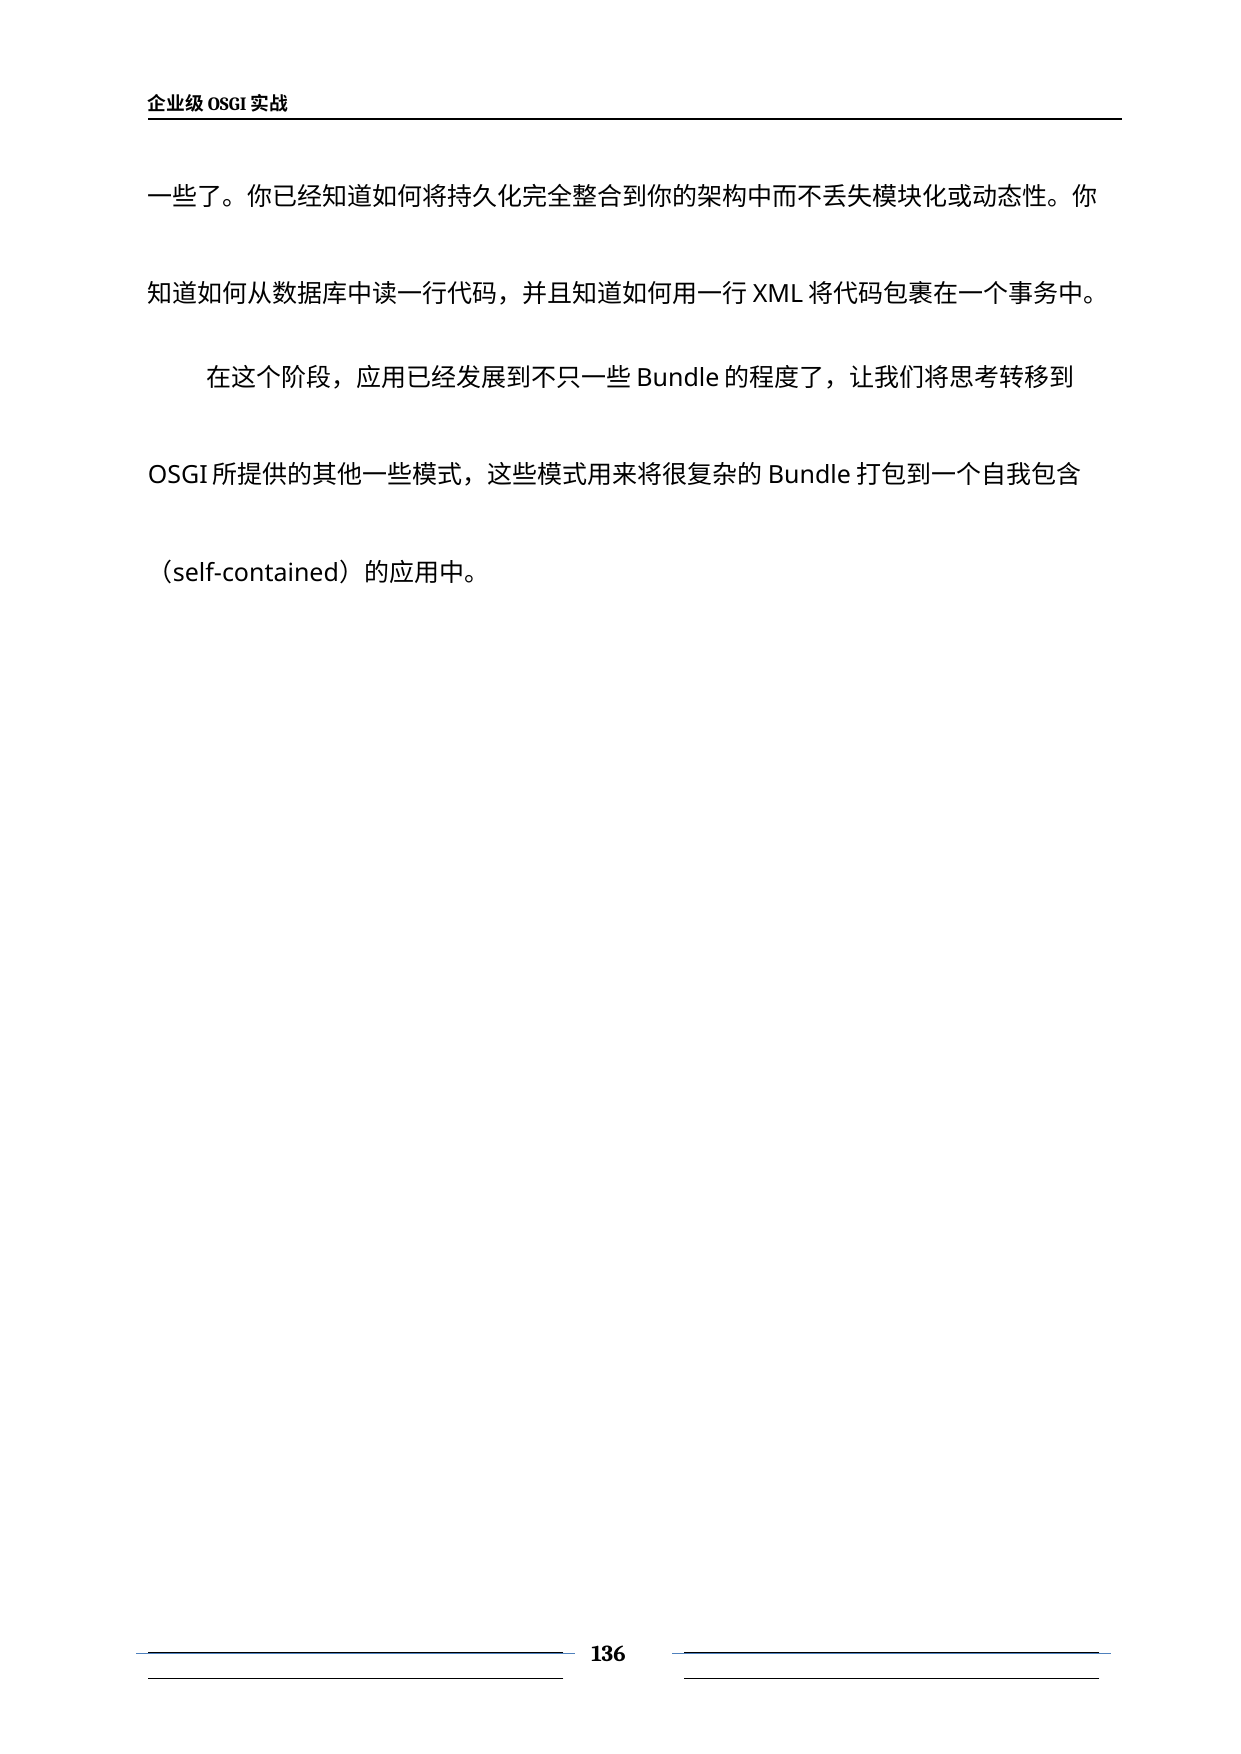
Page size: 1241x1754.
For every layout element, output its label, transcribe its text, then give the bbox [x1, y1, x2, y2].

text 在这个阶段，应用已经发展到不只一些Bundle的程度了，让我们将思考转移到OSGI所提供的其他一些模式，这些模式用来将很复杂的Bundle打包到一个自我包含（self-contained）的应用中。 [148, 343, 1122, 603]
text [148, 162, 1122, 324]
